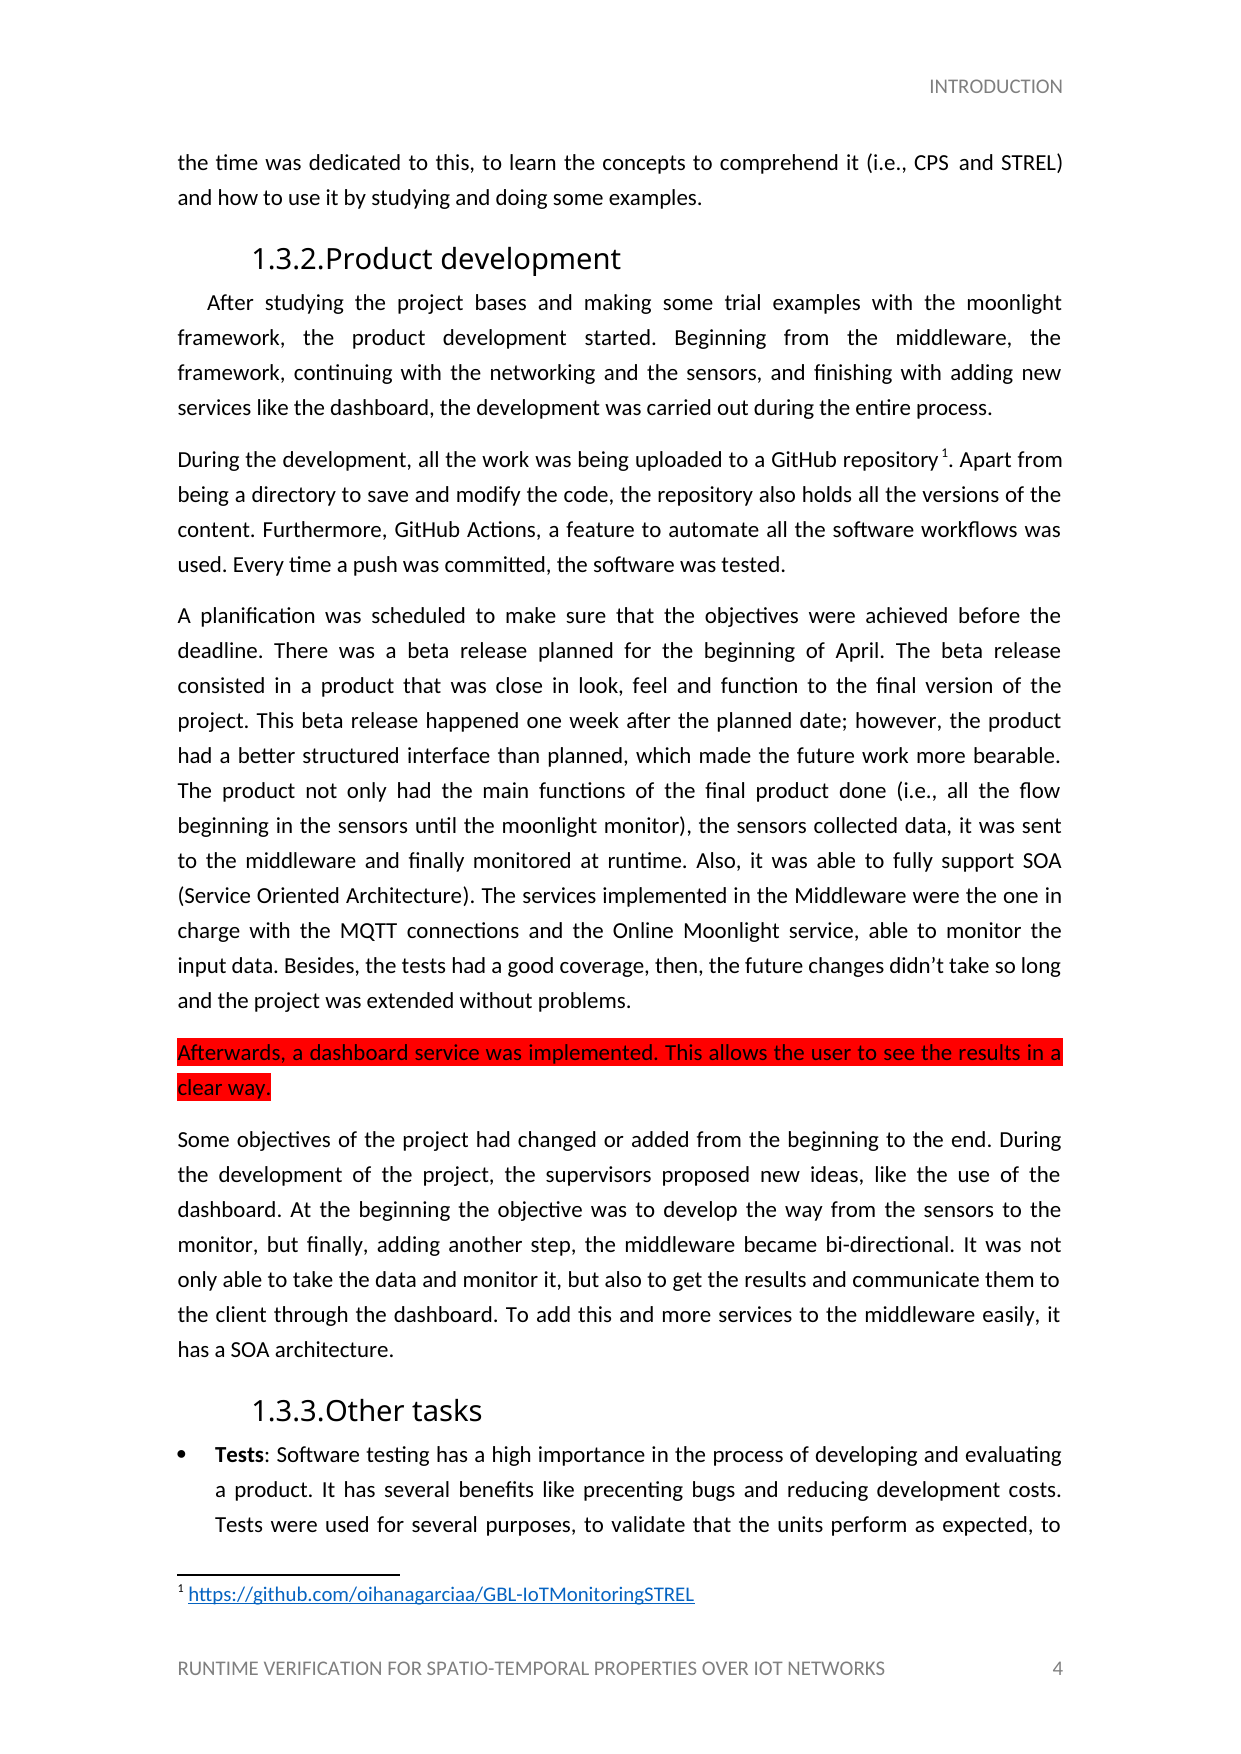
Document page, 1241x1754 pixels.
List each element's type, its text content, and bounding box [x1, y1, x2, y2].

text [177, 148, 1063, 211]
text Afterwards, a dashboard service was implemented. This allows the user to see the results in a clear way. [177, 1066, 1063, 1101]
text After studying the project bases and making some trial examples with the moonlight framework, the product development started. Beginning from the middleware, the framework, continuing with the networking and the sensors, and finishing with adding new services like the dashboard, the development was carried out during the entire process. [177, 288, 1063, 421]
text Some objectives of the project had changed or added from the beginning to the end. During the development of the project, the supervisors proposed new ideas, like the use of the dashboard. At the beginning the objective was to develop the way from the sensors to the monitor, but finally, adding another step, the middleware became bi-directional. It was not only able to take the data and monitor it, but also to get the results and communicate them to the client through the dashboard. To add this and more services to the middleware easily, it has a SOA architecture. [177, 1125, 1063, 1363]
subtitle Other tasks [251, 1391, 1063, 1430]
subtitle Product development [251, 238, 1063, 278]
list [177, 1440, 1063, 1538]
text During the development, all the work was being uploaded to a GitHub repository. Apart from being a directory to save and modify the code, the repository also holds all the versions of the content. Furthermore, GitHub Actions, a feature to automate all the software workflows was used. Every time a push was committed, the software was tested. [177, 445, 1063, 578]
text A planification was scheduled to make sure that the objectives were achieved before the deadline. There was a beta release planned for the beginning of April. The beta release consisted in a product that was close in look, feel and function to the final version of the project. This beta release happened one week after the planned date; however, the product had a better structured interface than planned, which made the future work more bearable. The product not only had the main functions of the final product done (i.e., all the flow beginning in the sensors until the moonlight monitor), the sensors collected data, it was sent to the middleware and finally monitored at runtime. Also, it was able to fully support SOA (Service Oriented Architecture). The services implemented in the Middleware were the one in charge with the MQTT connections and the Online Moonlight service, able to monitor the input data. Besides, the tests had a good coverage, then, the future changes didn’t take so long and the project was extended without problems. [177, 601, 1063, 1014]
